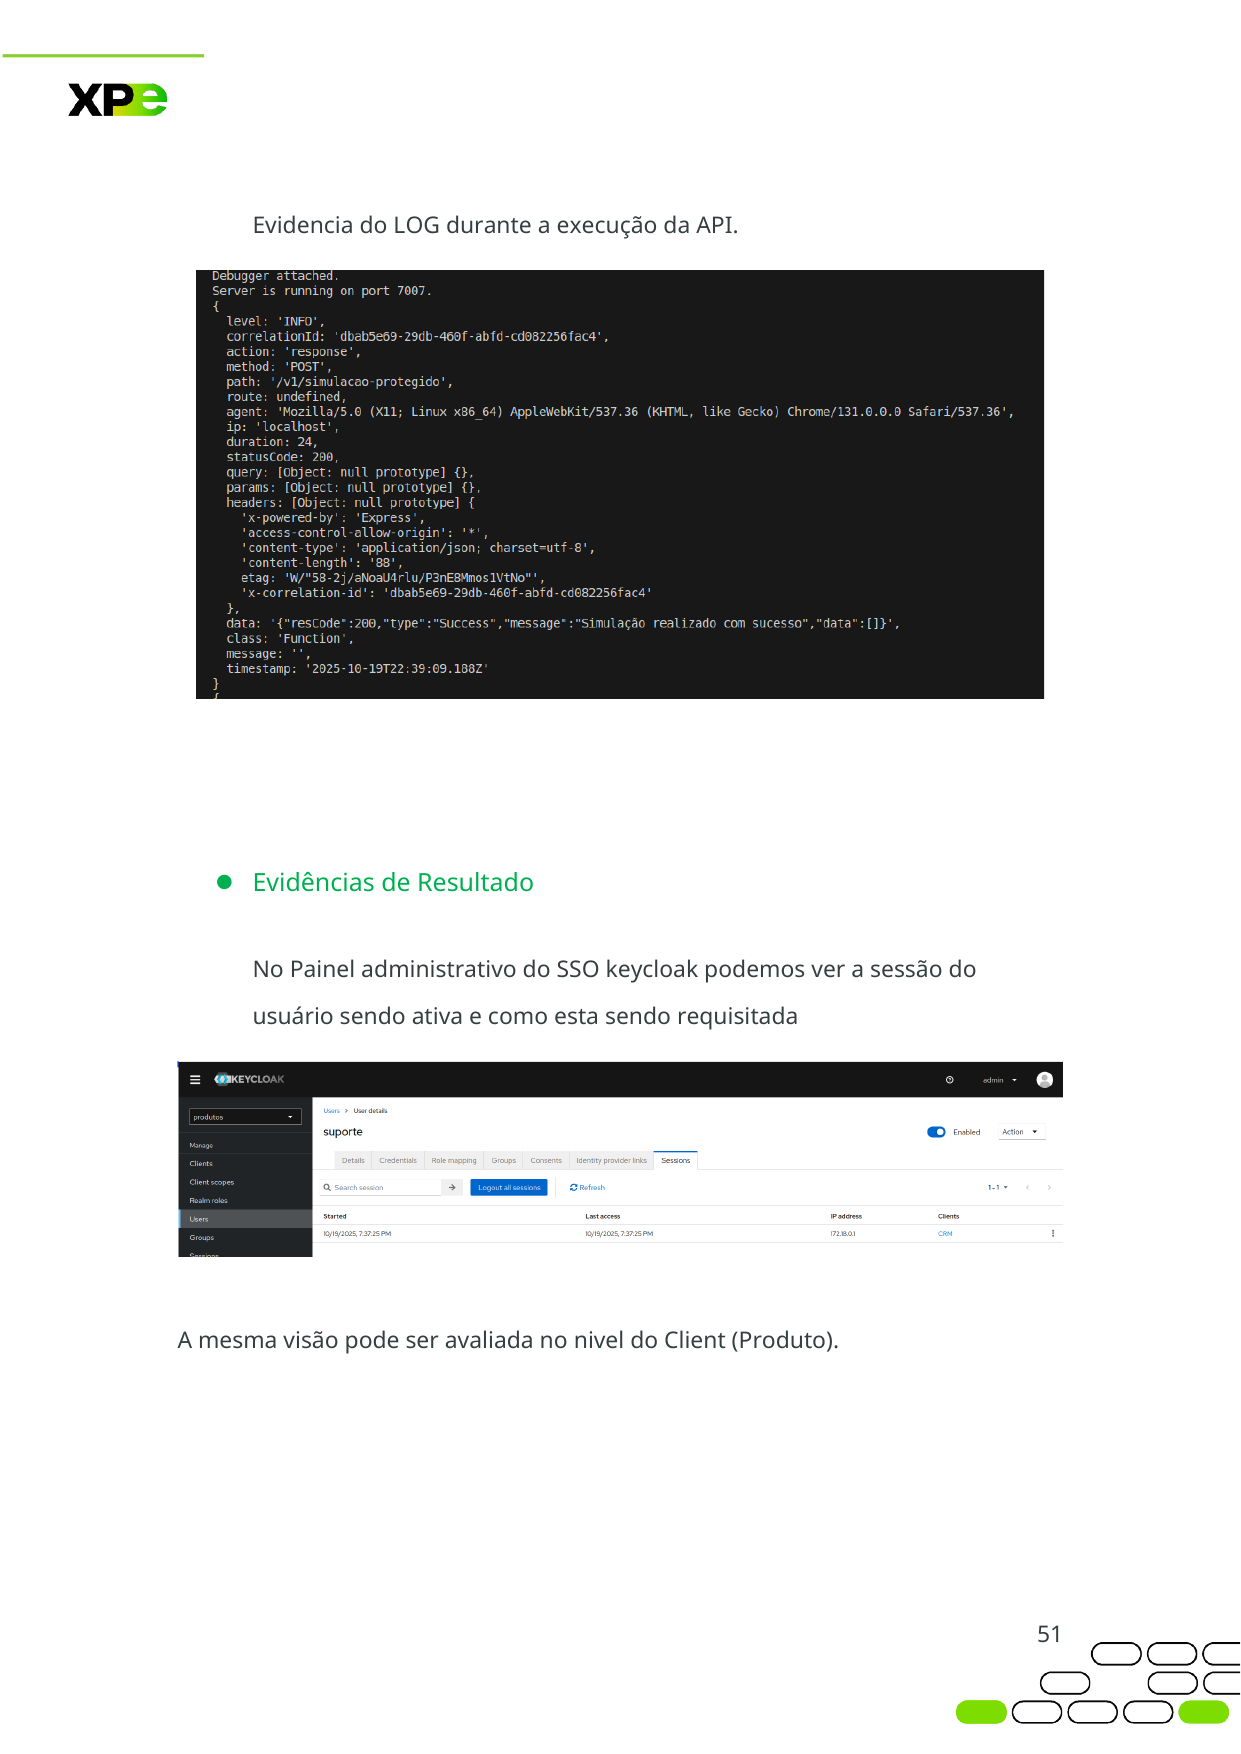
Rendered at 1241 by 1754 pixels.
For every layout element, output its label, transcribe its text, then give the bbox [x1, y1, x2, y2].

subtitle Evidências de Resultado [215, 865, 1063, 899]
list No Painel administrativo do SSO keycloak podemos ver a sessão do usuário sendo ativa e como esta sendo requisitada [252, 953, 1063, 1031]
picture [2, 51, 205, 148]
picture [955, 1642, 1241, 1724]
picture [177, 1061, 1063, 1257]
list Evidencia do LOG durante a execução da API. [252, 209, 1063, 240]
text A mesma visão pode ser avaliada no nivel do Client (Produto). [177, 1257, 1063, 1355]
picture [196, 270, 1045, 699]
